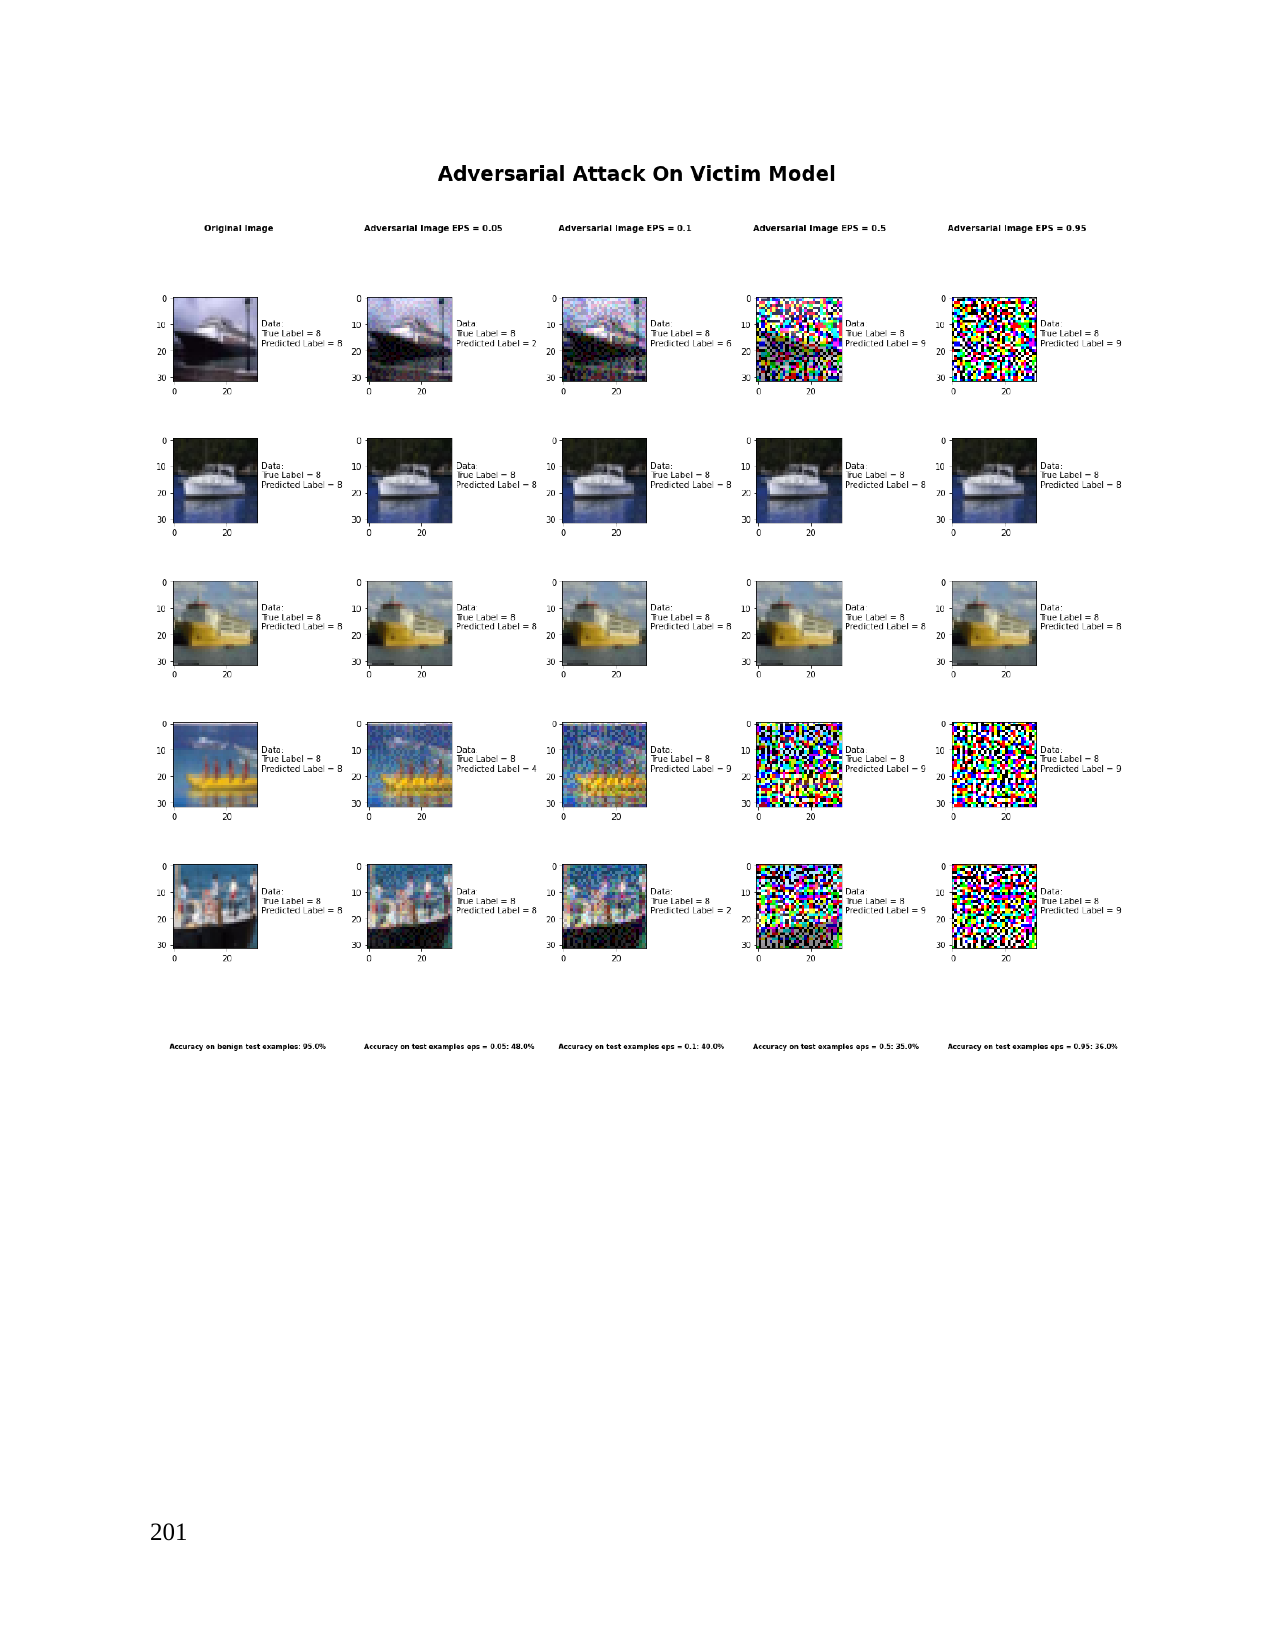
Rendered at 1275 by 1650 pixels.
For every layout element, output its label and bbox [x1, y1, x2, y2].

picture [150, 150, 1125, 1096]
